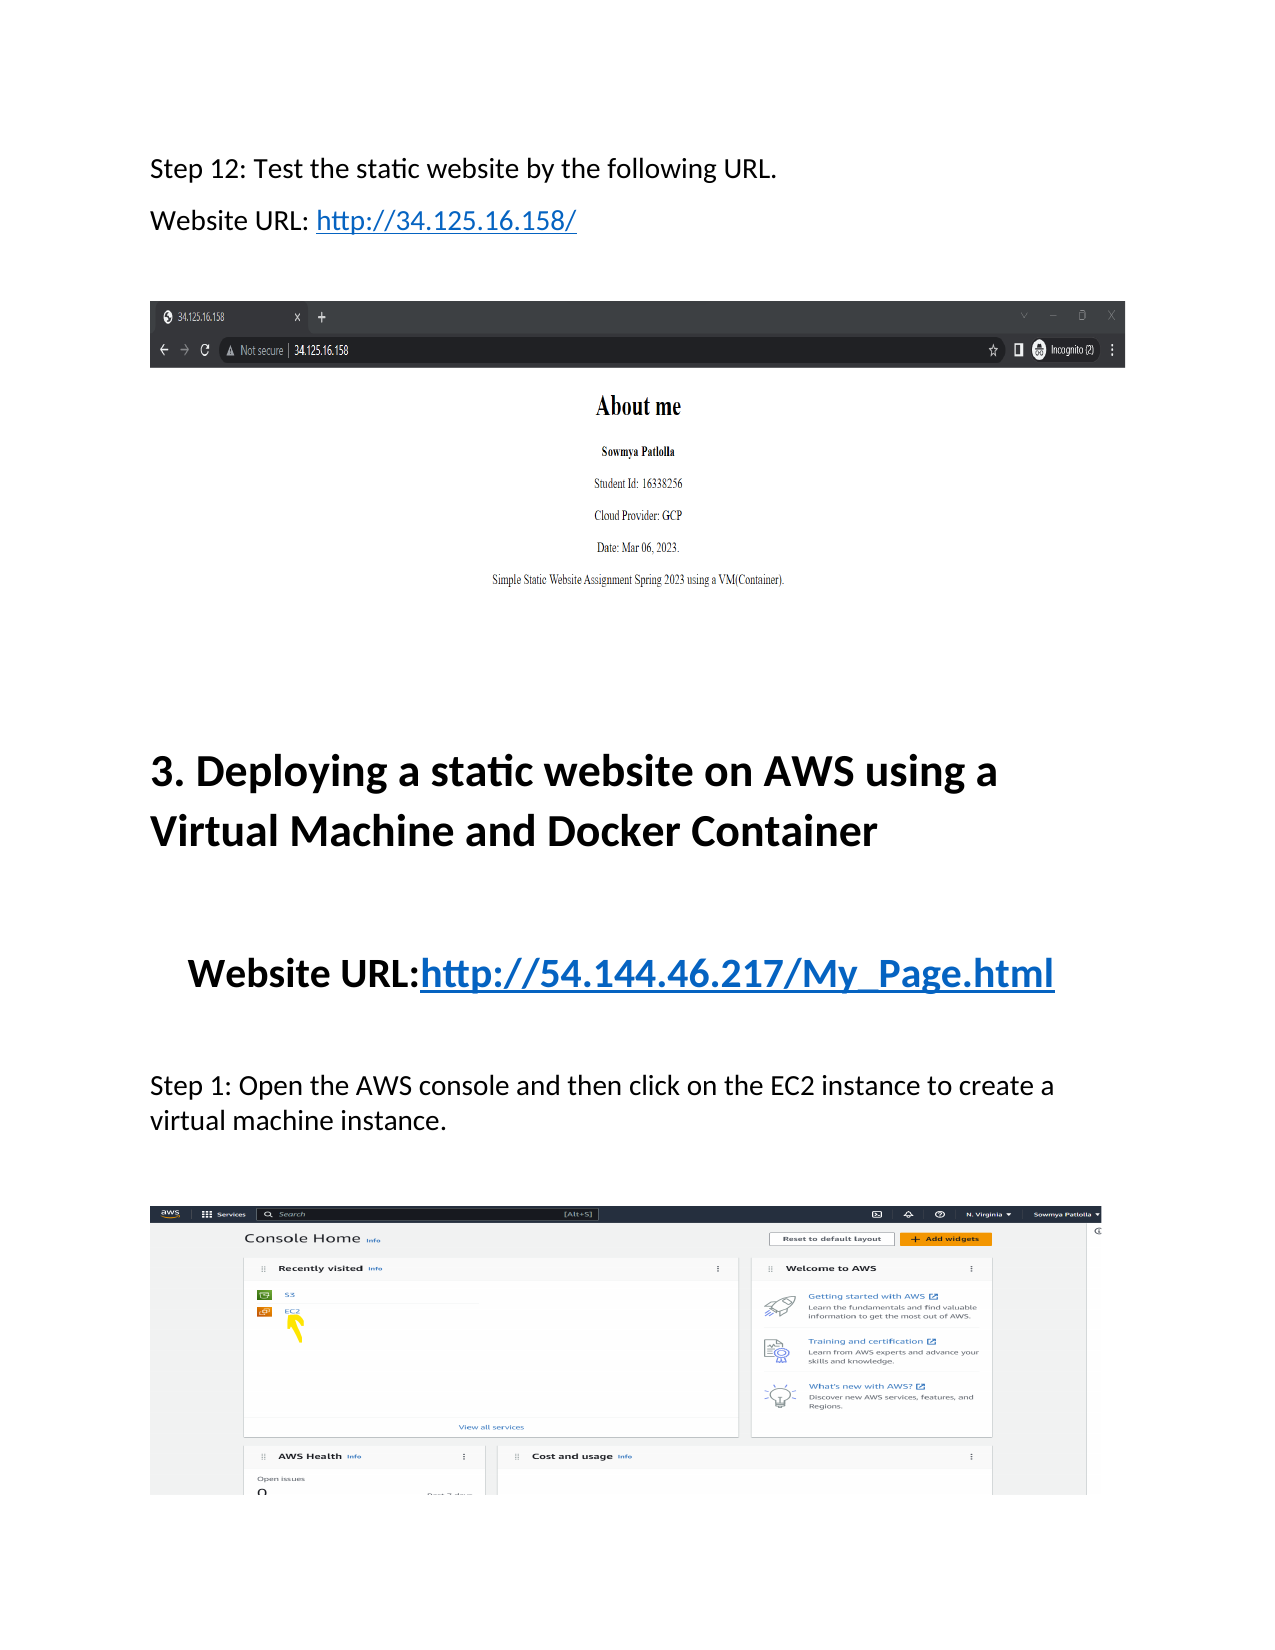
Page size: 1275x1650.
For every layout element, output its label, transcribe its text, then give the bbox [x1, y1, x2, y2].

text 3. Deploying a static website on AWS using a Virtual Machine and Docker Container [150, 738, 1125, 858]
text Step 12: Test the static website by the following URL. [150, 150, 1125, 186]
picture [150, 1206, 1102, 1495]
text Website URL: http://34.125.16.158/ [150, 202, 1125, 238]
picture [150, 301, 1125, 738]
text Step 1: Open the AWS console and then click on the EC2 instance to create a virtual machine instance. [150, 1067, 1125, 1138]
text Website URL:http://54.144.46.217/My_Page.html [187, 947, 1125, 998]
